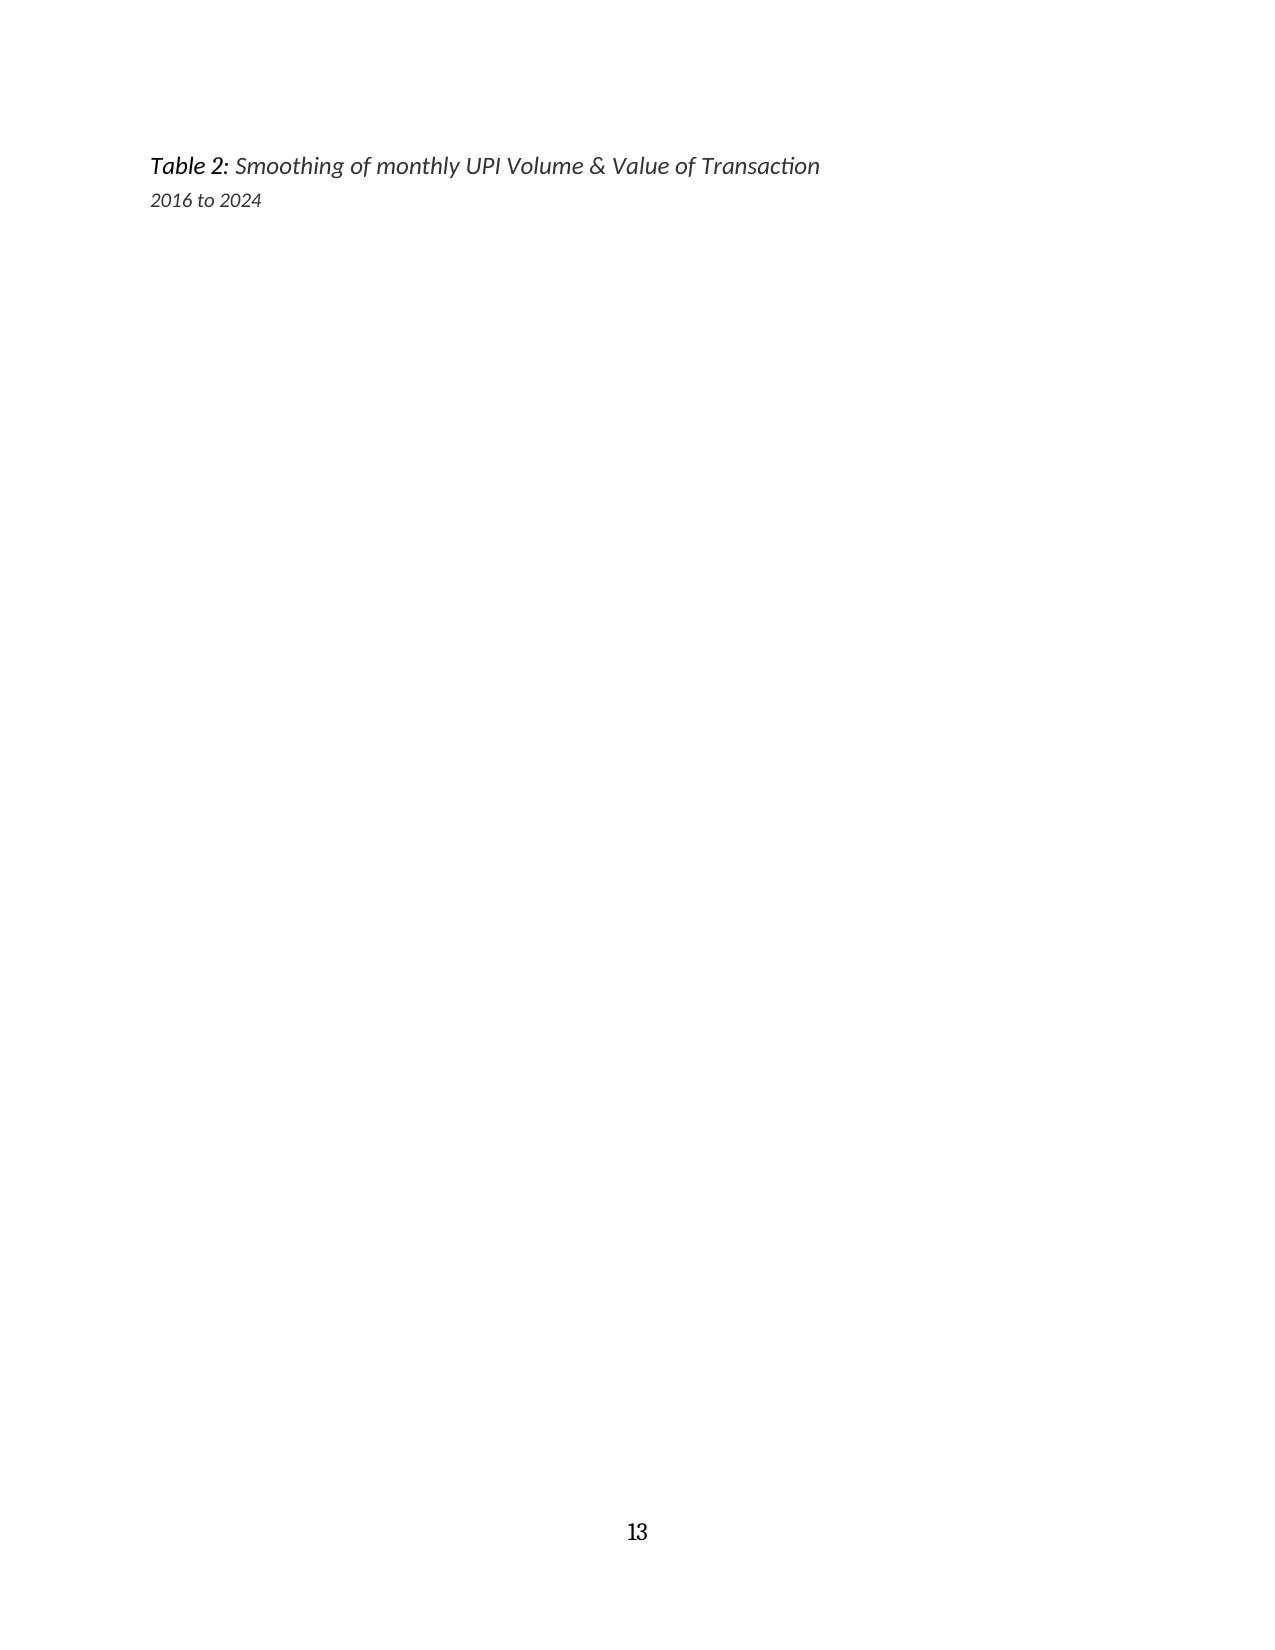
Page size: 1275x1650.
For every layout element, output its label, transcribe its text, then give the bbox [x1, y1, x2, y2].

text 2016 to 2024 [150, 187, 1125, 212]
